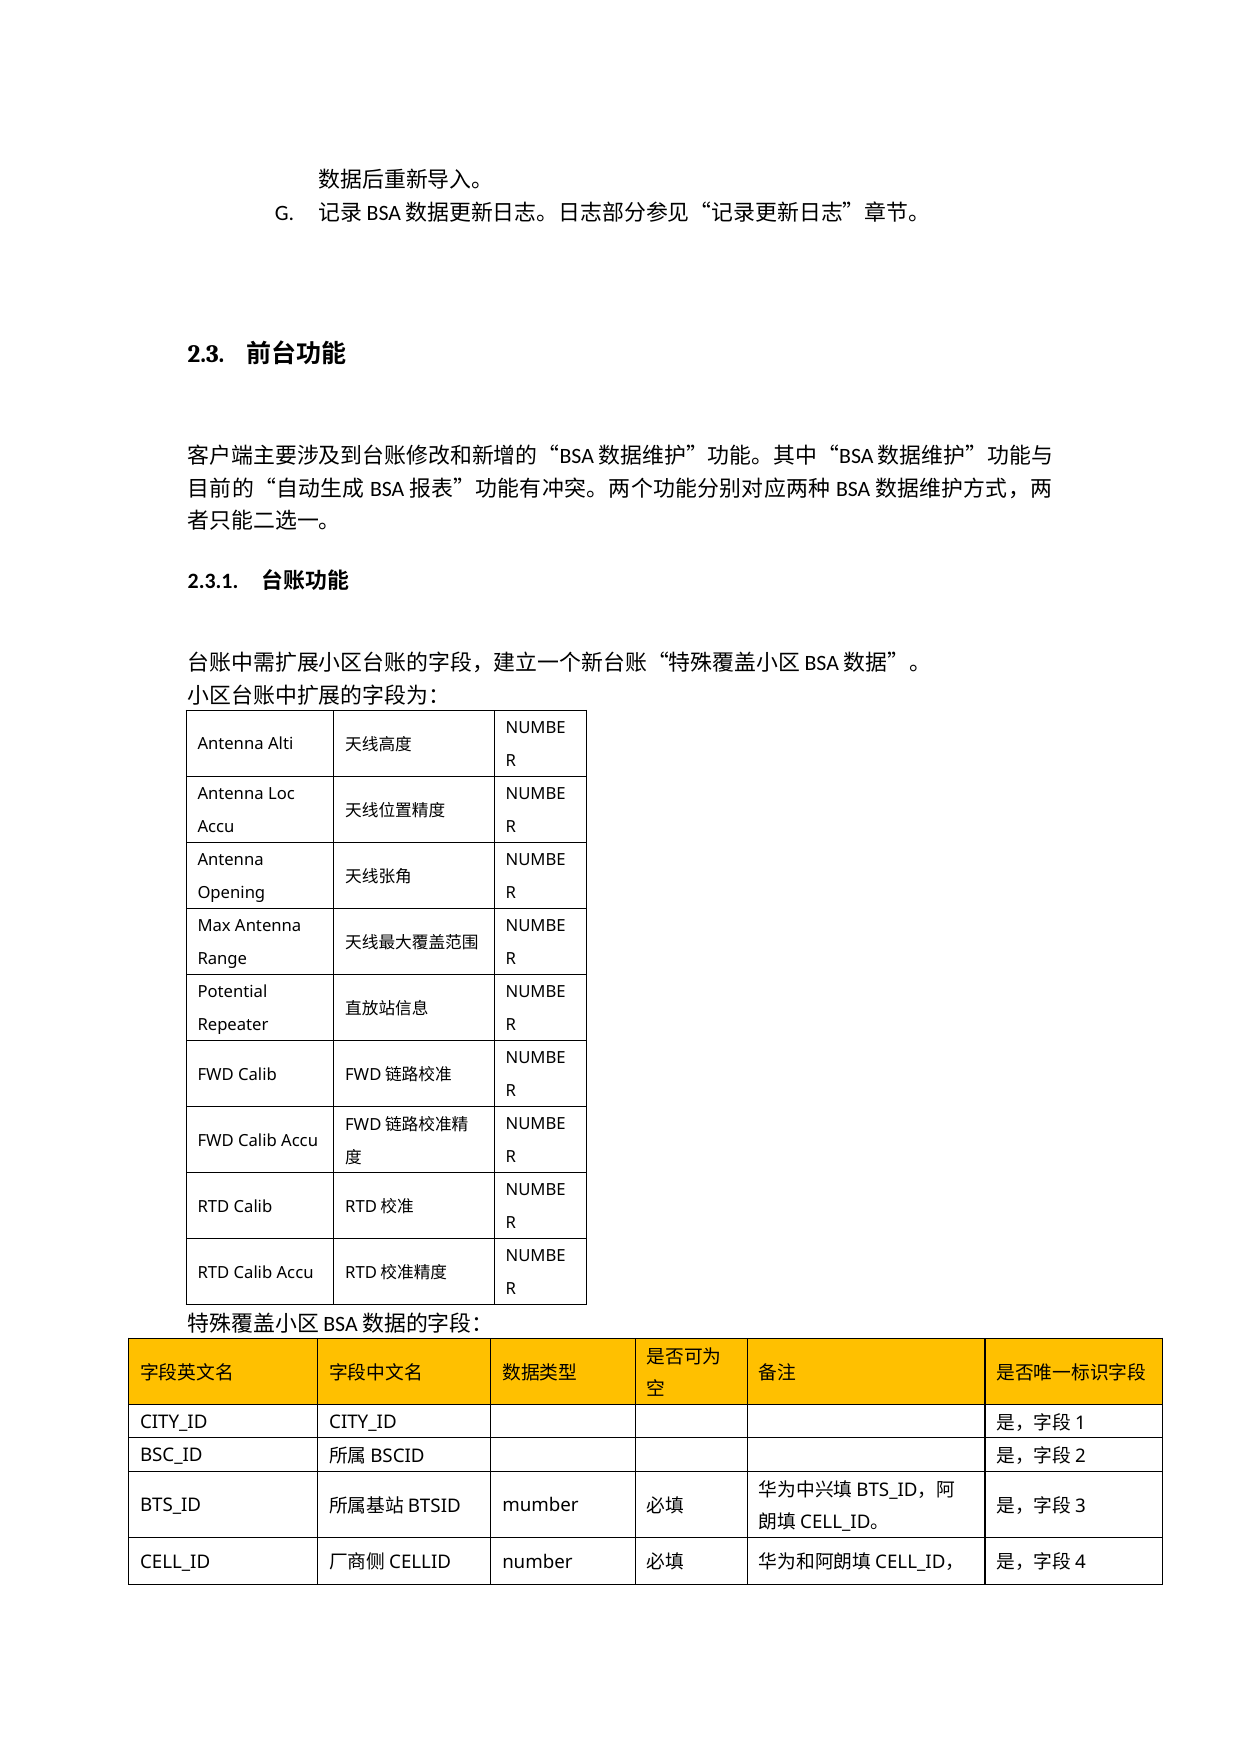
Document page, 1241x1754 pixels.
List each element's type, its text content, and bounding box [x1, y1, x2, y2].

table_cell 是，字段2 [986, 1438, 1162, 1471]
table_cell NUMBER [495, 1173, 586, 1238]
table_header 字段中文名 [318, 1339, 490, 1404]
table_cell CELL_ID [129, 1538, 317, 1584]
table_cell 是，字段3 [986, 1472, 1162, 1537]
table_cell Antenna Opening [187, 843, 333, 908]
table_cell 必填 [636, 1472, 747, 1537]
table_cell CITY_ID [129, 1405, 317, 1437]
text 客户端主要涉及到台账修改和新增的“BSA数据维护”功能。其中“BSA数据维护”功能与目前的“自动生成BSA报表”功能有冲突。两个功能分别对应两种BSA数据维护方式，两者只能二选一。 [187, 438, 1053, 535]
table_header 字段英文名 [129, 1339, 317, 1404]
table_cell Max Antenna Range [187, 909, 333, 974]
table_header 天线高度 [334, 711, 494, 776]
table_cell [636, 1438, 747, 1471]
table_header 是否可为空 [636, 1339, 747, 1404]
table_cell 天线位置精度 [334, 777, 494, 842]
table_cell NUMBER [495, 1107, 586, 1172]
table_cell BSC_ID [129, 1438, 317, 1471]
table_cell Antenna Loc Accu [187, 777, 333, 842]
table_cell RTD Calib Accu [187, 1239, 333, 1304]
table_cell NUMBER [495, 1239, 586, 1304]
table_cell FWD链路校准 [334, 1041, 494, 1106]
table_cell [636, 1405, 747, 1437]
table_cell 直放站信息 [334, 975, 494, 1040]
table_cell [748, 1438, 984, 1471]
table_cell RTD Calib [187, 1173, 333, 1238]
table_cell BTS_ID [129, 1472, 317, 1537]
subtitle 前台功能 [187, 319, 1053, 384]
table_cell FWD链路校准精度 [334, 1107, 494, 1172]
table_header NUMBER [495, 711, 586, 776]
table_cell 是，字段1 [986, 1405, 1162, 1437]
table_cell [491, 1438, 635, 1471]
table_header 数据类型 [491, 1339, 635, 1404]
table_cell [748, 1405, 984, 1437]
subtitle 台账功能 [187, 562, 1053, 595]
table_cell mumber [491, 1472, 635, 1537]
table_cell 所属基站BTSID [318, 1472, 490, 1537]
table_header Antenna Alti [187, 711, 333, 776]
table_header 备注 [748, 1339, 984, 1404]
table_cell NUMBER [495, 909, 586, 974]
table_cell 所属BSCID [318, 1438, 490, 1471]
text 特殊覆盖小区BSA数据的字段： [187, 1305, 1053, 1338]
table_cell RTD校准精度 [334, 1239, 494, 1304]
text 小区台账中扩展的字段为： [187, 677, 1053, 710]
table_cell FWD Calib [187, 1041, 333, 1106]
table_cell number [491, 1538, 635, 1584]
table_cell NUMBER [495, 777, 586, 842]
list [274, 162, 1053, 194]
table_cell RTD校准 [334, 1173, 494, 1238]
table_cell 必填 [636, 1538, 747, 1584]
table_cell Potential Repeater [187, 975, 333, 1040]
table_cell CITY_ID [318, 1405, 490, 1437]
table_cell 厂商侧CELLID [318, 1538, 490, 1584]
table_cell 是，字段4 [986, 1538, 1162, 1584]
table_cell NUMBER [495, 975, 586, 1040]
text 台账中需扩展小区台账的字段，建立一个新台账“特殊覆盖小区BSA数据”。 [187, 645, 1053, 677]
table_cell NUMBER [495, 843, 586, 908]
table_cell 华为中兴填BTS_ID，阿朗填CELL_ID。 [748, 1472, 984, 1537]
table_cell 天线最大覆盖范围 [334, 909, 494, 974]
table_cell [491, 1405, 635, 1437]
table_header 是否唯一标识字段 [986, 1339, 1162, 1404]
list 记录BSA数据更新日志。日志部分参见“记录更新日志”章节。 [274, 194, 1053, 227]
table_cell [748, 1538, 984, 1584]
table_cell NUMBER [495, 1041, 586, 1106]
table_cell FWD Calib Accu [187, 1107, 333, 1172]
table_cell 天线张角 [334, 843, 494, 908]
